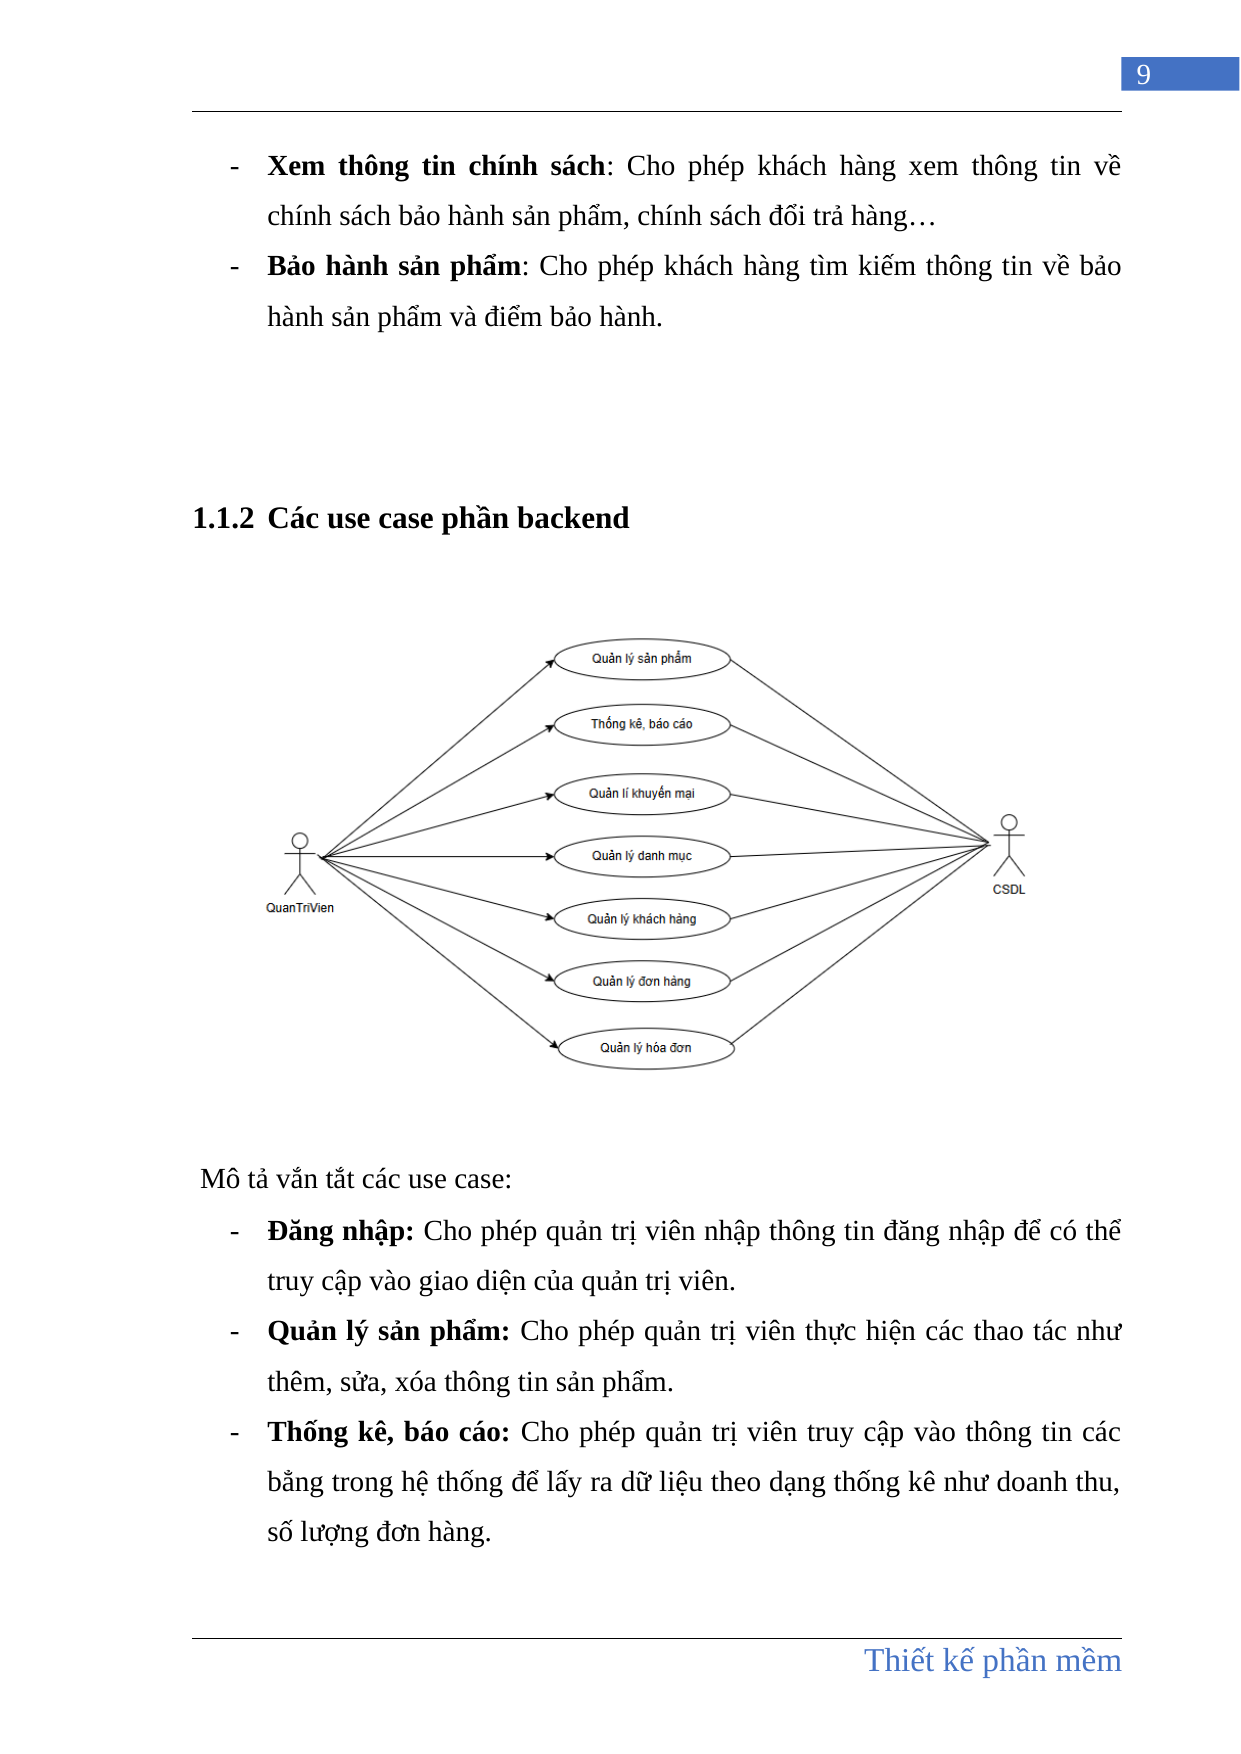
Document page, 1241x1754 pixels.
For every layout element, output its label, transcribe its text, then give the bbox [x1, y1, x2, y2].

list Các use case phần backend [192, 499, 1122, 536]
list Xem thông tin chính sách: Cho phép khách hàng xem thông tin về chính sách bảo hành sản phẩm, chính sách đổi trả hàng… [229, 148, 1122, 232]
list Thống kê, báo cáo: Cho phép quản trị viên truy cập vào thông tin các bẳng trong hệ thống để lấy ra dữ liệu theo dạng thống kê như doanh thu, số lượng đơn hàng. [229, 1414, 1122, 1548]
list Quản lý sản phẩm: Cho phép quản trị viên thực hiện các thao tác như thêm, sửa, xóa thông tin sản phẩm. [229, 1313, 1122, 1397]
text Mô tả vắn tắt các use case: [192, 1161, 1122, 1195]
picture [192, 620, 1123, 1091]
list Bảo hành sản phẩm: Cho phép khách hàng tìm kiếm thông tin về bảo hành sản phẩm và điểm bảo hành. [229, 248, 1122, 332]
list Đăng nhập: Cho phép quản trị viên nhập thông tin đăng nhập để có thể truy cập vào giao diện của quản trị viên. [229, 1213, 1122, 1297]
